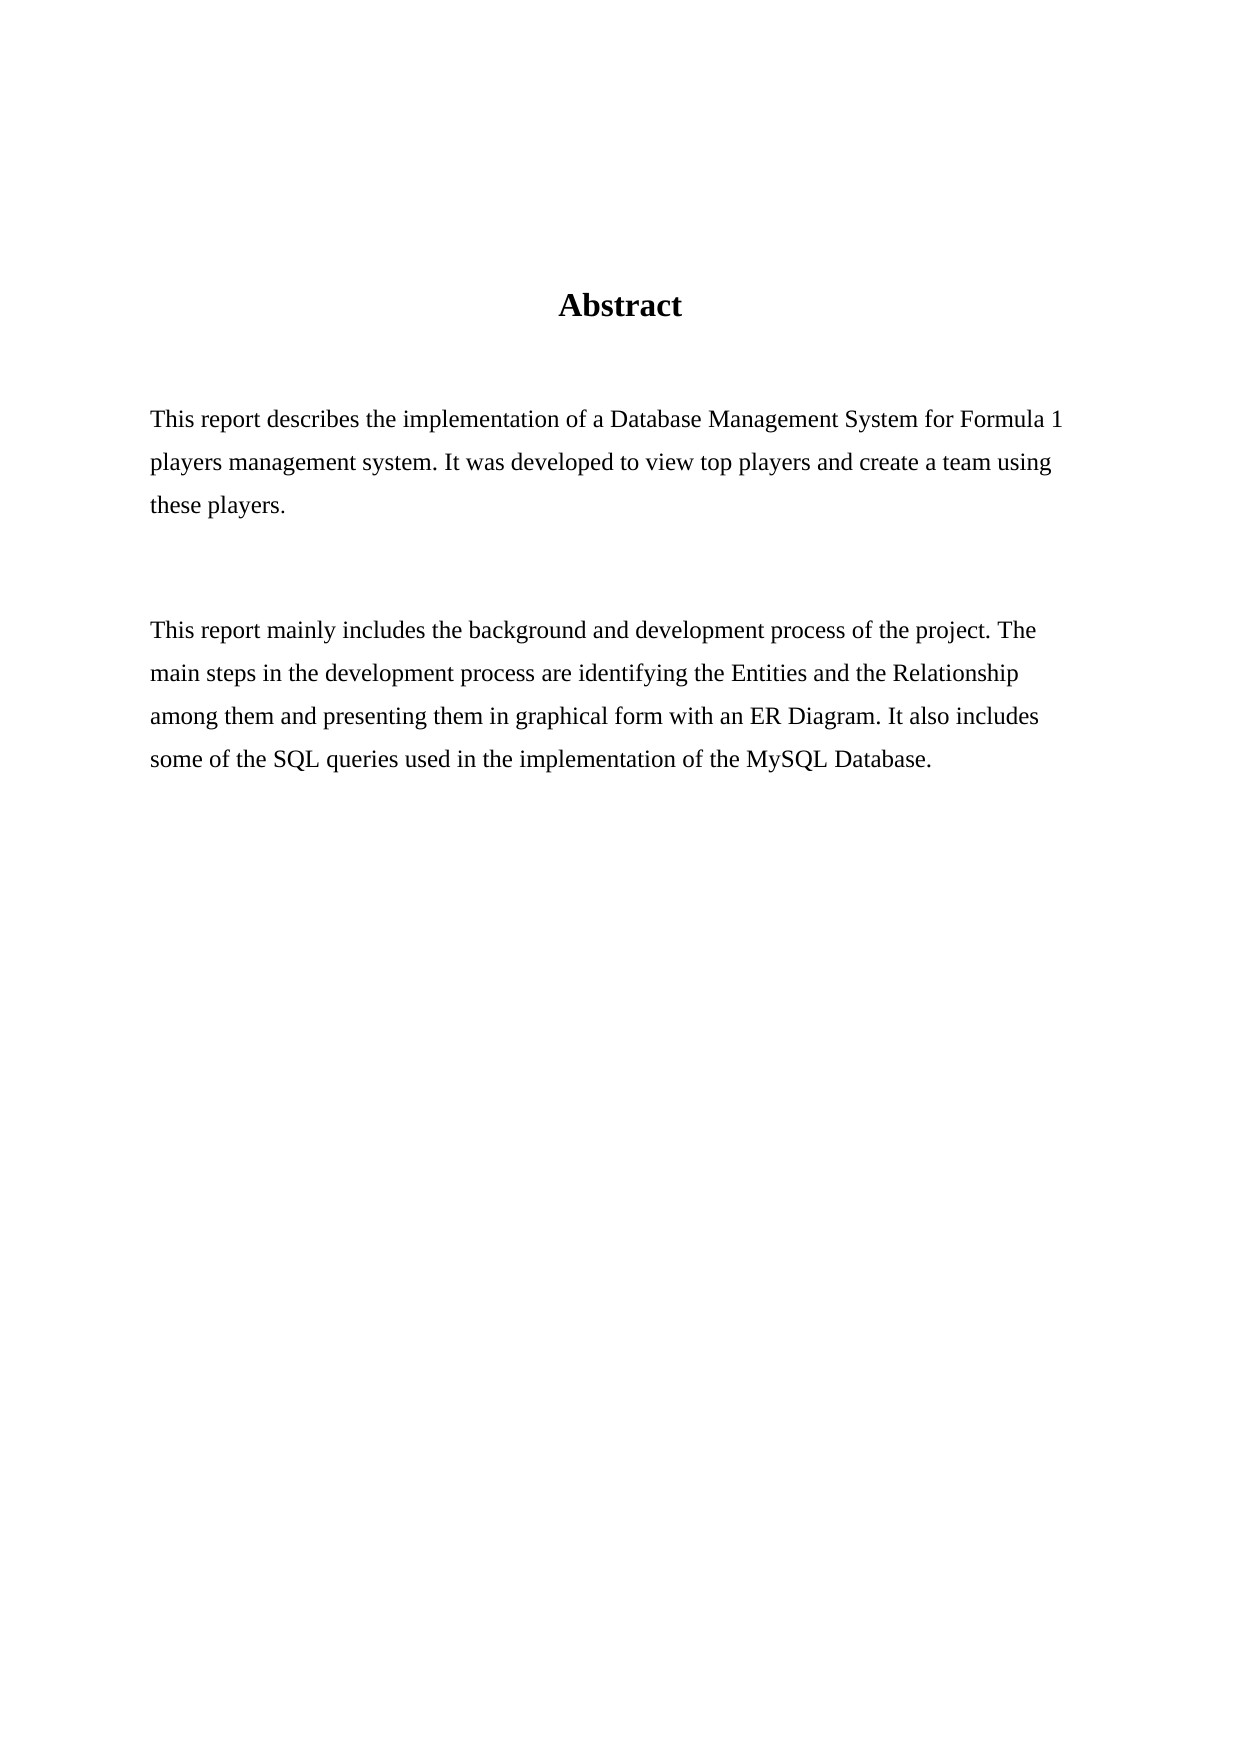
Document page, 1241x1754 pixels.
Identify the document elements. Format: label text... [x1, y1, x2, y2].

text This report describes the implementation of a Database Management System for Formula 1 players management system. It was developed to view top players and create a team using these players. [150, 404, 1090, 519]
text Abstract [150, 285, 1090, 323]
text This report mainly includes the background and development process of the project. The main steps in the development process are identifying the Entities and the Relationship among them and presenting them in graphical form with an ER Diagram. It also includes some of the SQL queries used in the implementation of the MySQL Database. [150, 615, 1090, 773]
